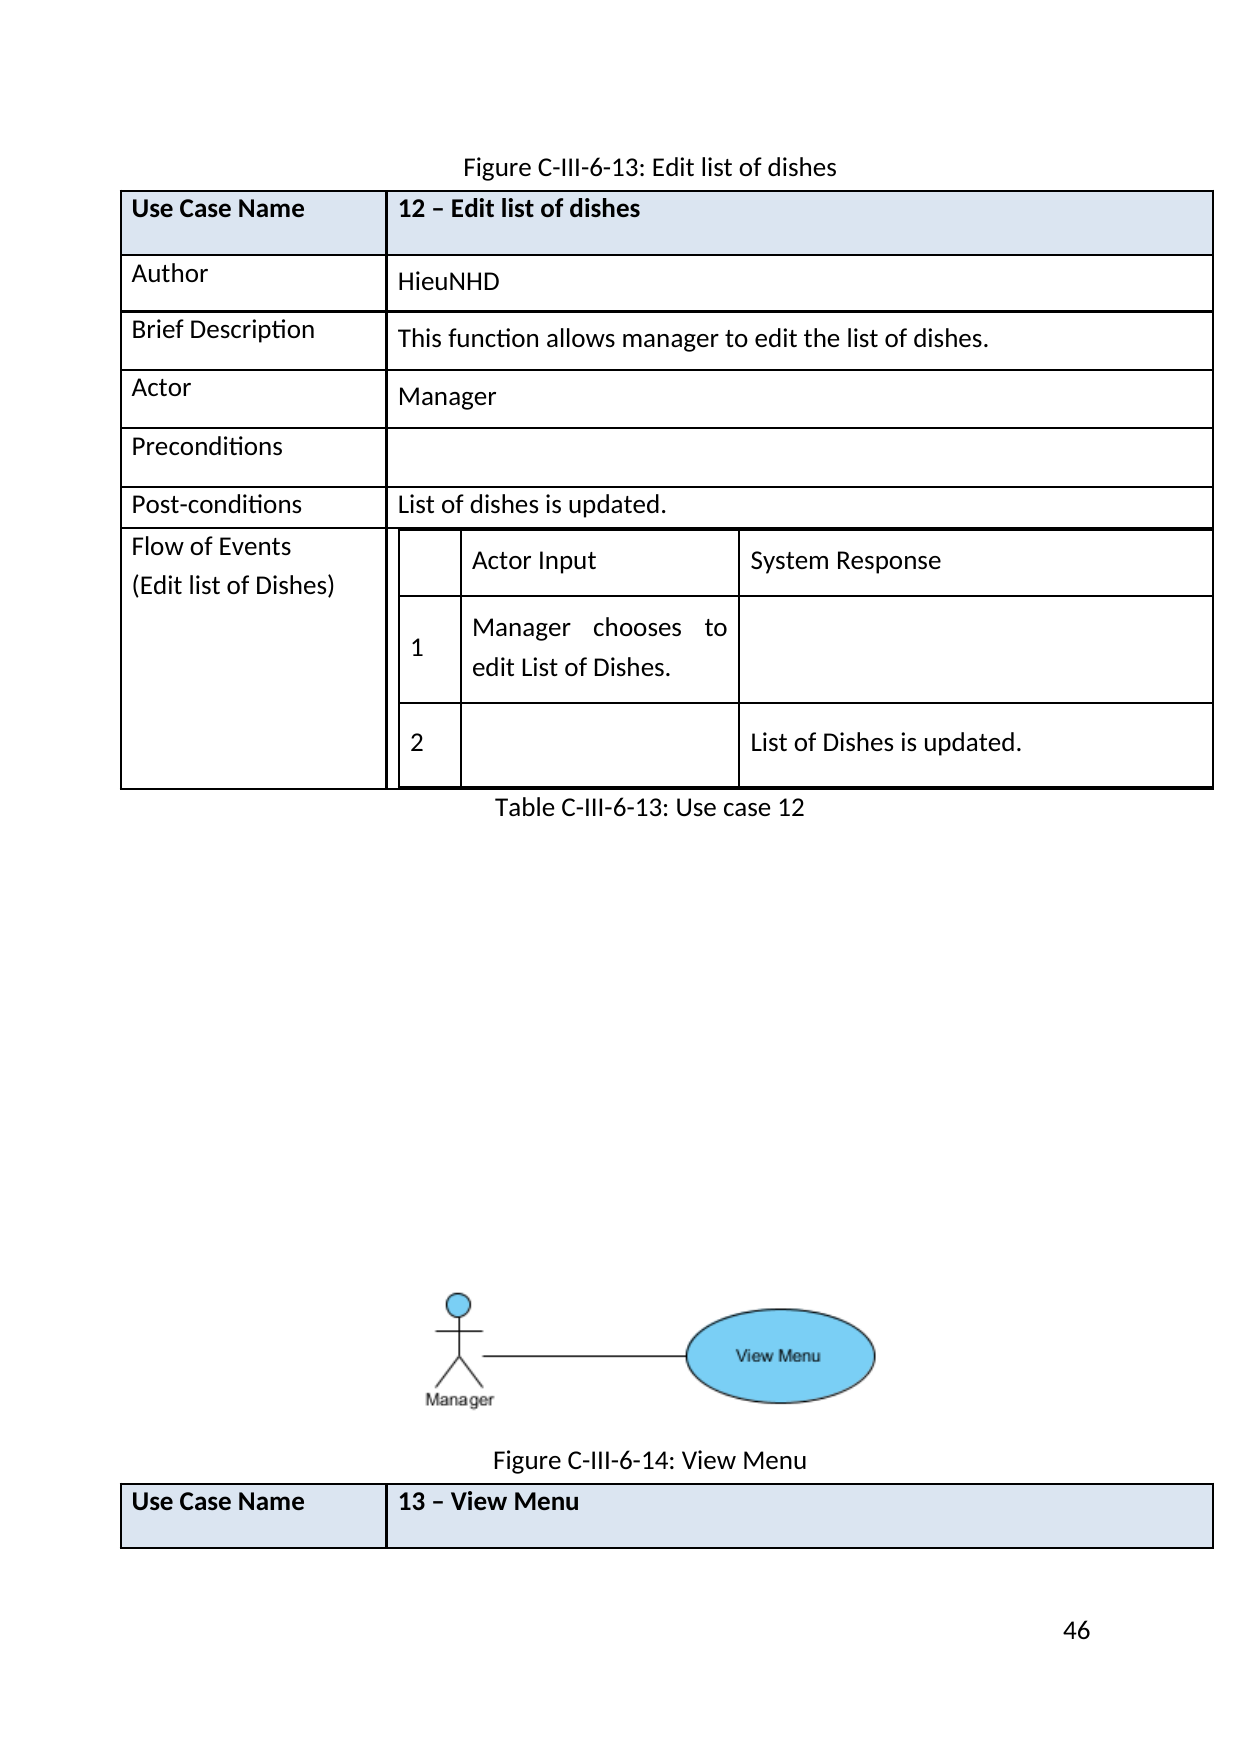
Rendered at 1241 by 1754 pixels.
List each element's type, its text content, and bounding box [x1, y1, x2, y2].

table_cell Manager [388, 371, 1212, 427]
text Figure C-III-6-13: Edit list of dishes [150, 150, 1090, 183]
table_cell Preconditions [122, 429, 385, 486]
table_cell [462, 531, 738, 595]
table_cell [740, 704, 1212, 786]
table_cell Post-conditions [122, 488, 385, 527]
table_cell [740, 597, 1212, 702]
table_cell This function allows manager to edit the list of dishes. [388, 313, 1212, 368]
table_cell [462, 597, 738, 702]
table_header Use Case Name [122, 1485, 385, 1547]
table_cell [400, 704, 460, 786]
table_cell [388, 529, 398, 788]
table_cell HieuNHD [388, 256, 1212, 310]
table_header 12 – Edit list of dishes [388, 192, 1212, 254]
table_cell Flow of Events (Edit list of Dishes) [122, 529, 385, 788]
table_cell [388, 429, 1212, 486]
table_cell [740, 531, 1212, 595]
table_cell Brief Description [122, 313, 385, 368]
table_header Use Case Name [122, 192, 385, 254]
table_cell [400, 531, 460, 595]
picture [396, 1265, 904, 1437]
table_cell Actor [122, 371, 385, 427]
table_cell [462, 704, 738, 786]
text Table C-III-6-13: Use case 12 [150, 790, 1090, 823]
text Figure C-III-6-14: View Menu [150, 1443, 1090, 1476]
table_cell [400, 597, 460, 702]
table_header 13 – View Menu [388, 1485, 1212, 1547]
table_cell List of dishes is updated. [388, 488, 1212, 527]
table_cell Author [122, 256, 385, 310]
